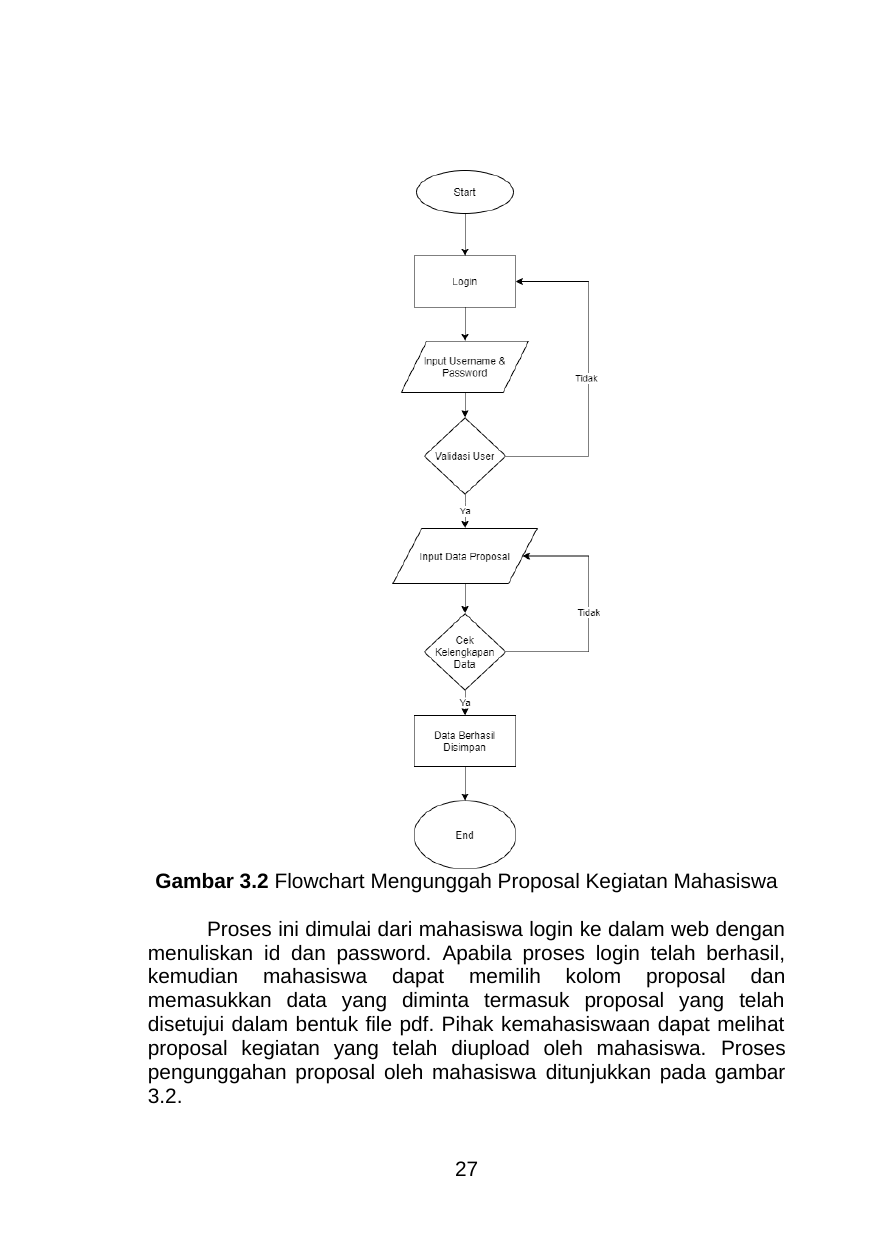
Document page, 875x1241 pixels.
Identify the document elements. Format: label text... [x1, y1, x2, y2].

picture [392, 170, 600, 869]
text Gambar 3.2 Flowchart Mengunggah Proposal Kegiatan Mahasiswa [148, 868, 785, 892]
text Proses ini dimulai dari mahasiswa login ke dalam web dengan menuliskan id dan password. Apabila proses login telah berhasil, kemudian mahasiswa dapat memilih kolom proposal dan memasukkan data yang diminta termasuk proposal yang telah disetujui dalam bentuk file pdf. Pihak kemahasiswaan dapat melihat proposal kegiatan yang telah diupload oleh mahasiswa. Proses pengunggahan proposal oleh mahasiswa ditunjukkan pada gambar 3.2. [148, 916, 785, 1108]
